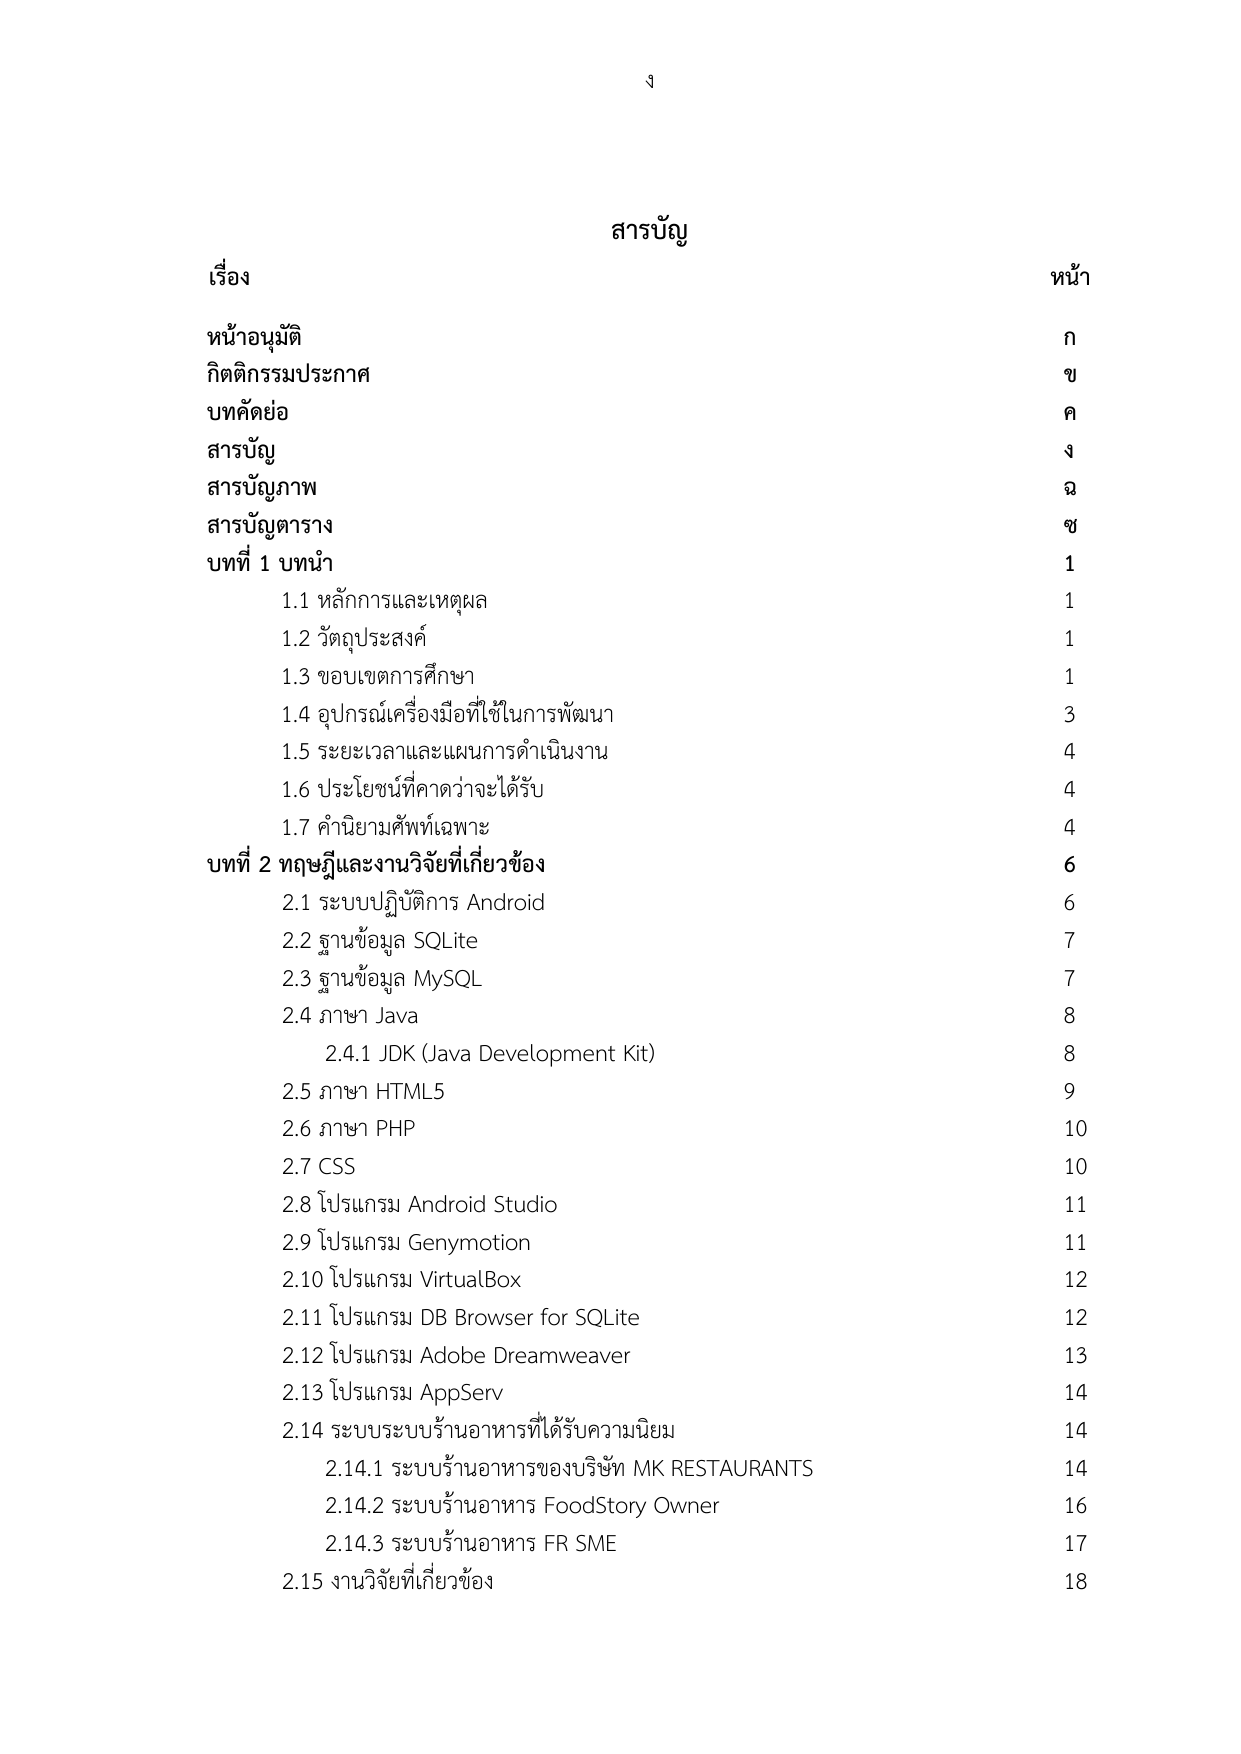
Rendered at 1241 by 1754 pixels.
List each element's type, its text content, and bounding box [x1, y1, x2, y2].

text 2.14.2 ระบบร้านอาหาร FoodStory Owner 16 [250, 1484, 1092, 1522]
text 1.3 ขอบเขตการศึกษา 1 [207, 655, 1092, 693]
text 2.7 CSS 10 [207, 1145, 1092, 1183]
text สารบัญ ง [207, 429, 1092, 466]
text เรื่อง หน้า [207, 256, 1092, 293]
text 2.14.3 ระบบร้านอาหาร FR SME 17 [250, 1522, 1092, 1560]
text บทที่ 1 บทนำ 1 [207, 542, 1092, 579]
text 2.13 โปรแกรม AppServ 14 [207, 1371, 1092, 1409]
text 1.6 ประโยชน์ที่คาดว่าจะได้รับ 4 [207, 768, 1092, 806]
text 2.12 โปรแกรม Adobe Dreamweaver 13 [207, 1334, 1092, 1371]
text สารบัญภาพ ฉ [207, 466, 1092, 504]
text 1.2 วัตถุประสงค์ 1 [207, 617, 1092, 655]
text 2.6 ภาษา PHP 10 [207, 1107, 1092, 1145]
text 2.14 ระบบระบบร้านอาหารที่ได้รับความนิยม 14 [207, 1409, 1092, 1447]
text 1.7 คำนิยามศัพท์เฉพาะ 4 [207, 806, 1092, 843]
text 2.11 โปรแกรม DB Browser for SQLite 12 [207, 1296, 1092, 1334]
text 1.4 อุปกรณ์เครื่องมือที่ใช้ในการพัฒนา 3 [207, 693, 1092, 730]
text หน้าอนุมัติ ก [207, 316, 1092, 353]
text บทคัดย่อ ค [207, 391, 1092, 429]
text สารบัญตาราง ซ [207, 504, 1092, 542]
text 2.2 ฐานข้อมูล SQLite 7 [207, 919, 1092, 957]
text 2.8 โปรแกรม Android Studio 11 [207, 1183, 1092, 1221]
text 1.1 หลักการและเหตุผล 1 [207, 579, 1092, 617]
text บทที่ 2 ทฤษฎีและงานวิจัยที่เกี่ยวข้อง 6 [207, 843, 1092, 881]
text 2.9 โปรแกรม Genymotion 11 [207, 1221, 1092, 1258]
text 2.10 โปรแกรม VirtualBox 12 [207, 1258, 1092, 1296]
text 2.5 ภาษา HTML5 9 [207, 1070, 1092, 1107]
text 2.4 ภาษา Java 8 [207, 994, 1092, 1032]
text สารบัญ [207, 207, 1092, 249]
text 2.4.1 JDK (Java Development Kit) 8 [282, 1032, 1092, 1070]
text 2.15 งานวิจัยที่เกี่ยวข้อง 18 [207, 1560, 1092, 1598]
text 2.3 ฐานข้อมูล MySQL 7 [207, 957, 1092, 994]
text กิตติกรรมประกาศ ข [207, 353, 1092, 391]
text 1.5 ระยะเวลาและแผนการดำเนินงาน 4 [207, 730, 1092, 768]
text 2.14.1 ระบบร้านอาหารของบริษัท MK RESTAURANTS 14 [282, 1447, 1092, 1484]
text 2.1 ระบบปฏิบัติการ Android 6 [207, 881, 1092, 919]
